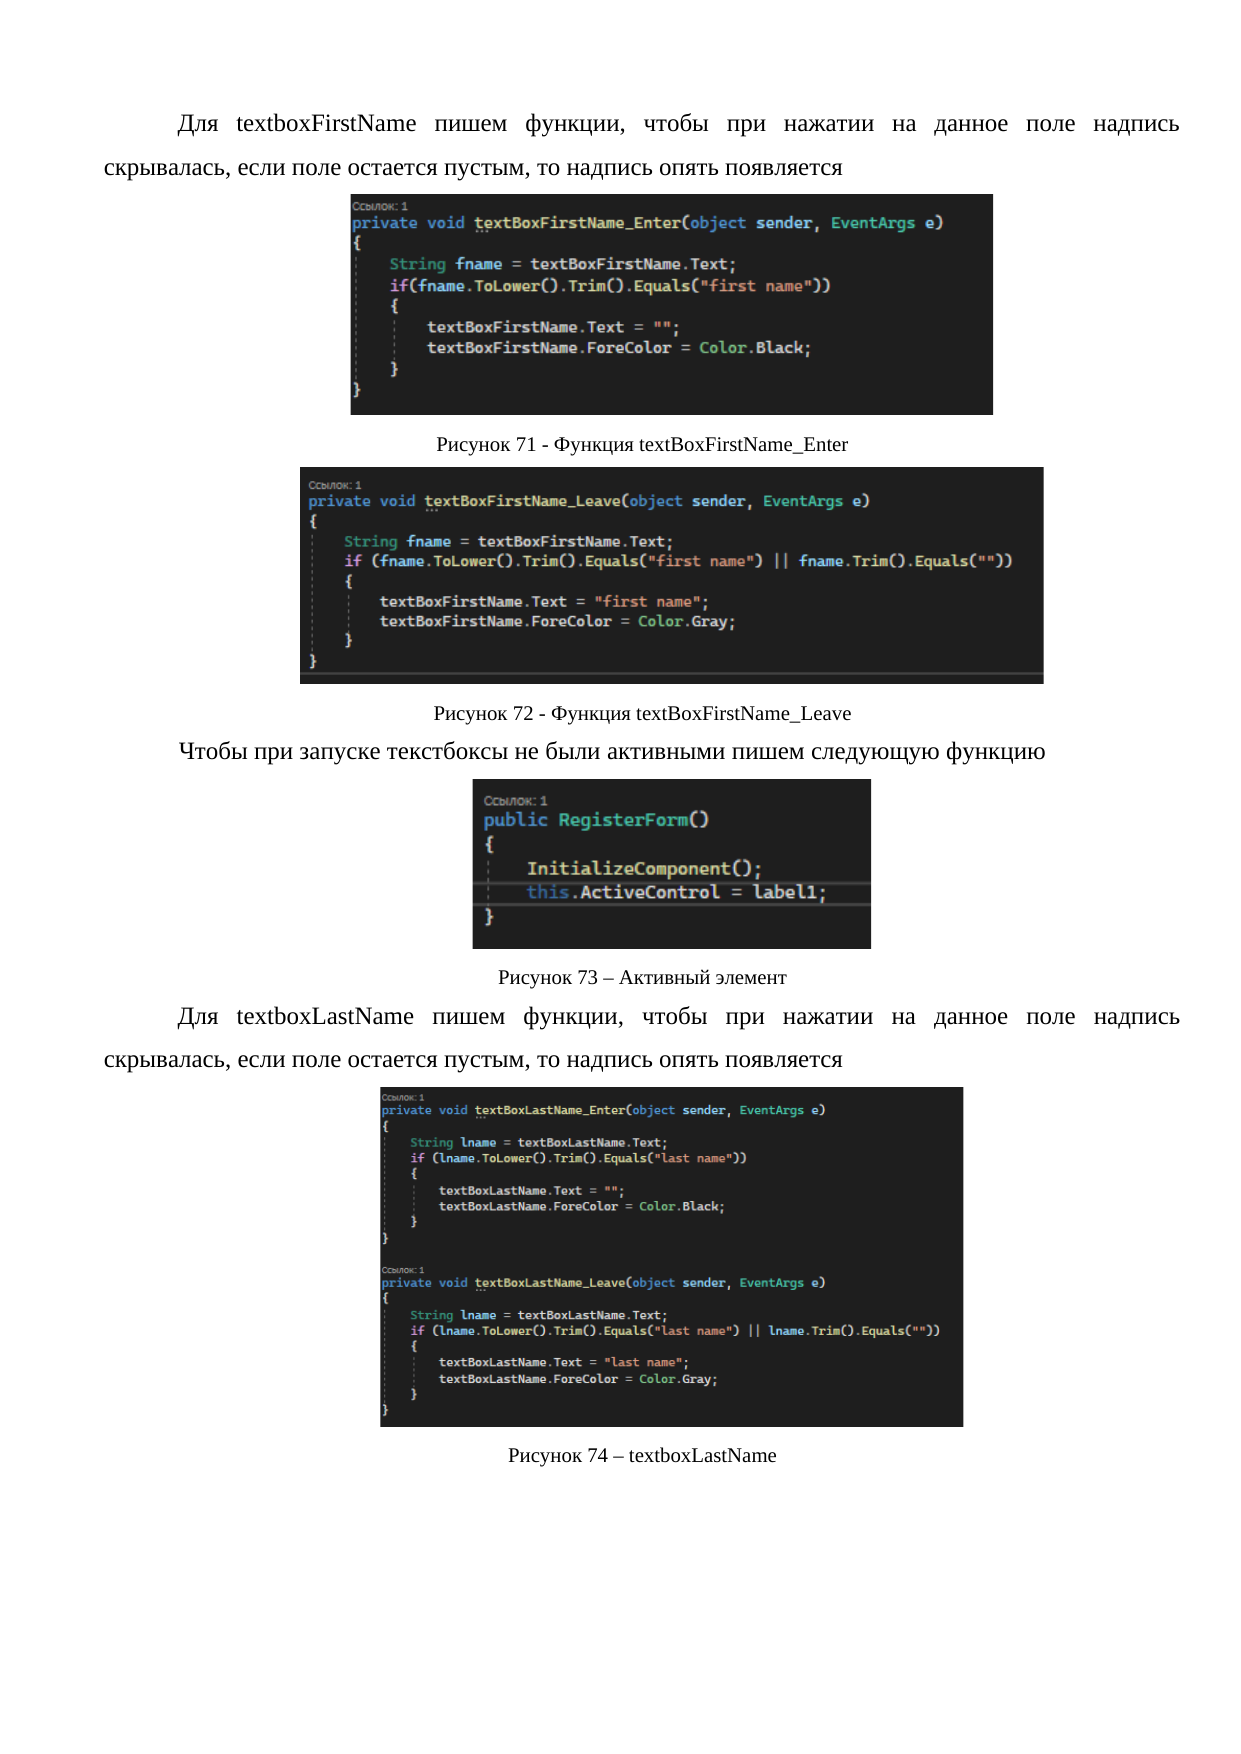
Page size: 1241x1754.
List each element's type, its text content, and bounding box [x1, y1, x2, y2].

text Рисунок 74 – textboxLastName [103, 1443, 1181, 1467]
text Чтобы при запуске текстбоксы не были активными пишем следующую функцию [103, 736, 1181, 765]
text Для textboxFirstName пишем функции, чтобы при нажатии на данное поле надпись скрывалась, если поле остается пустым, то надпись опять появляется [103, 108, 1181, 180]
text Рисунок 73 – Активный элемент [103, 965, 1181, 989]
picture [300, 467, 1044, 684]
picture [380, 1087, 964, 1427]
picture [472, 779, 872, 949]
text Рисунок 71 - Функция textBoxFirstName_Enter [103, 432, 1181, 456]
picture [350, 194, 994, 415]
text Для textboxLastName пишем функции, чтобы при нажатии на данное поле надпись скрывалась, если поле остается пустым, то надпись опять появляется [103, 1001, 1181, 1073]
text Рисунок 72 - Функция textBoxFirstName_Leave [103, 700, 1181, 724]
